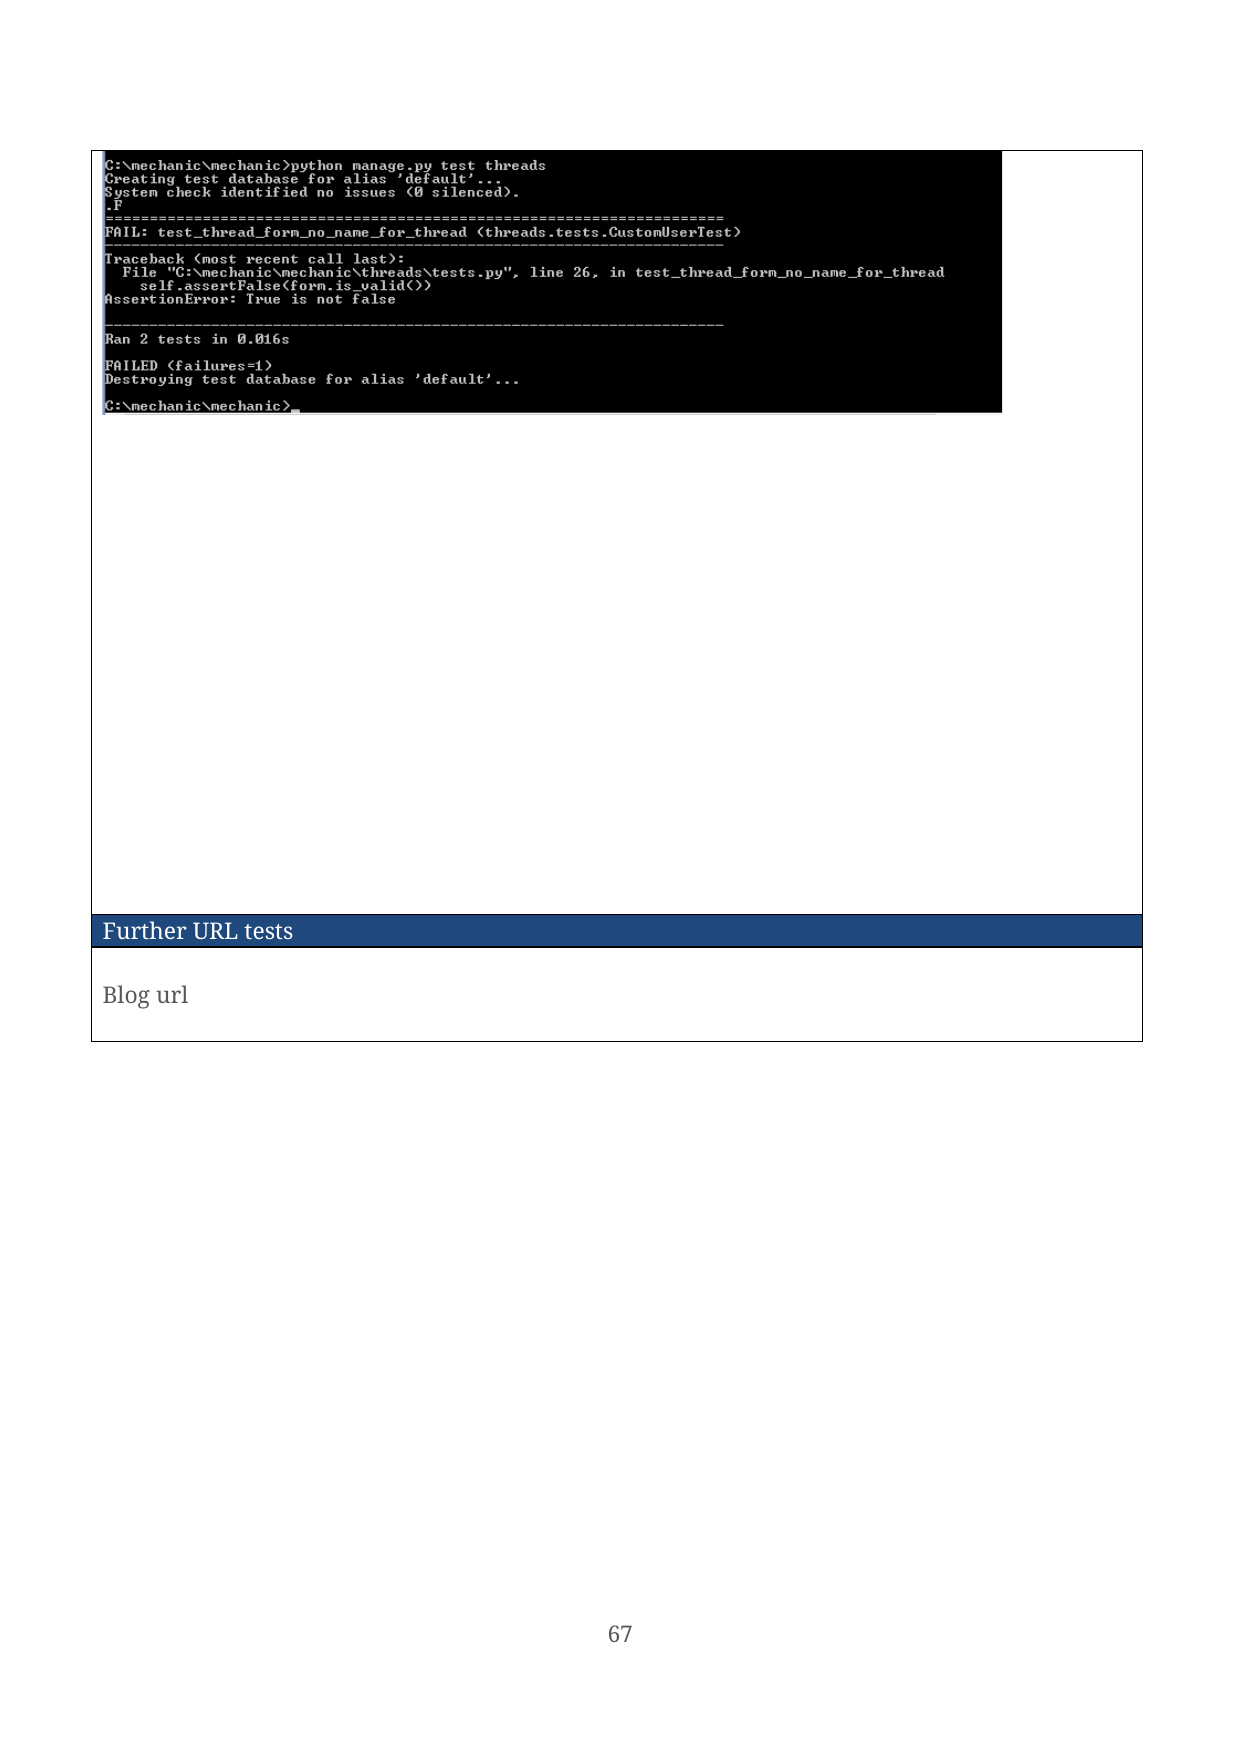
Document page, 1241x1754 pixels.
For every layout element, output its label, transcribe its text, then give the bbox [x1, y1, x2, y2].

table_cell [92, 151, 1142, 914]
table_cell Blog url Negative test on forum URL: Updated to INCORRECT URL ….. Result – [92, 948, 1142, 1041]
table_cell Further URL tests [92, 915, 1142, 946]
picture [102, 151, 1003, 415]
